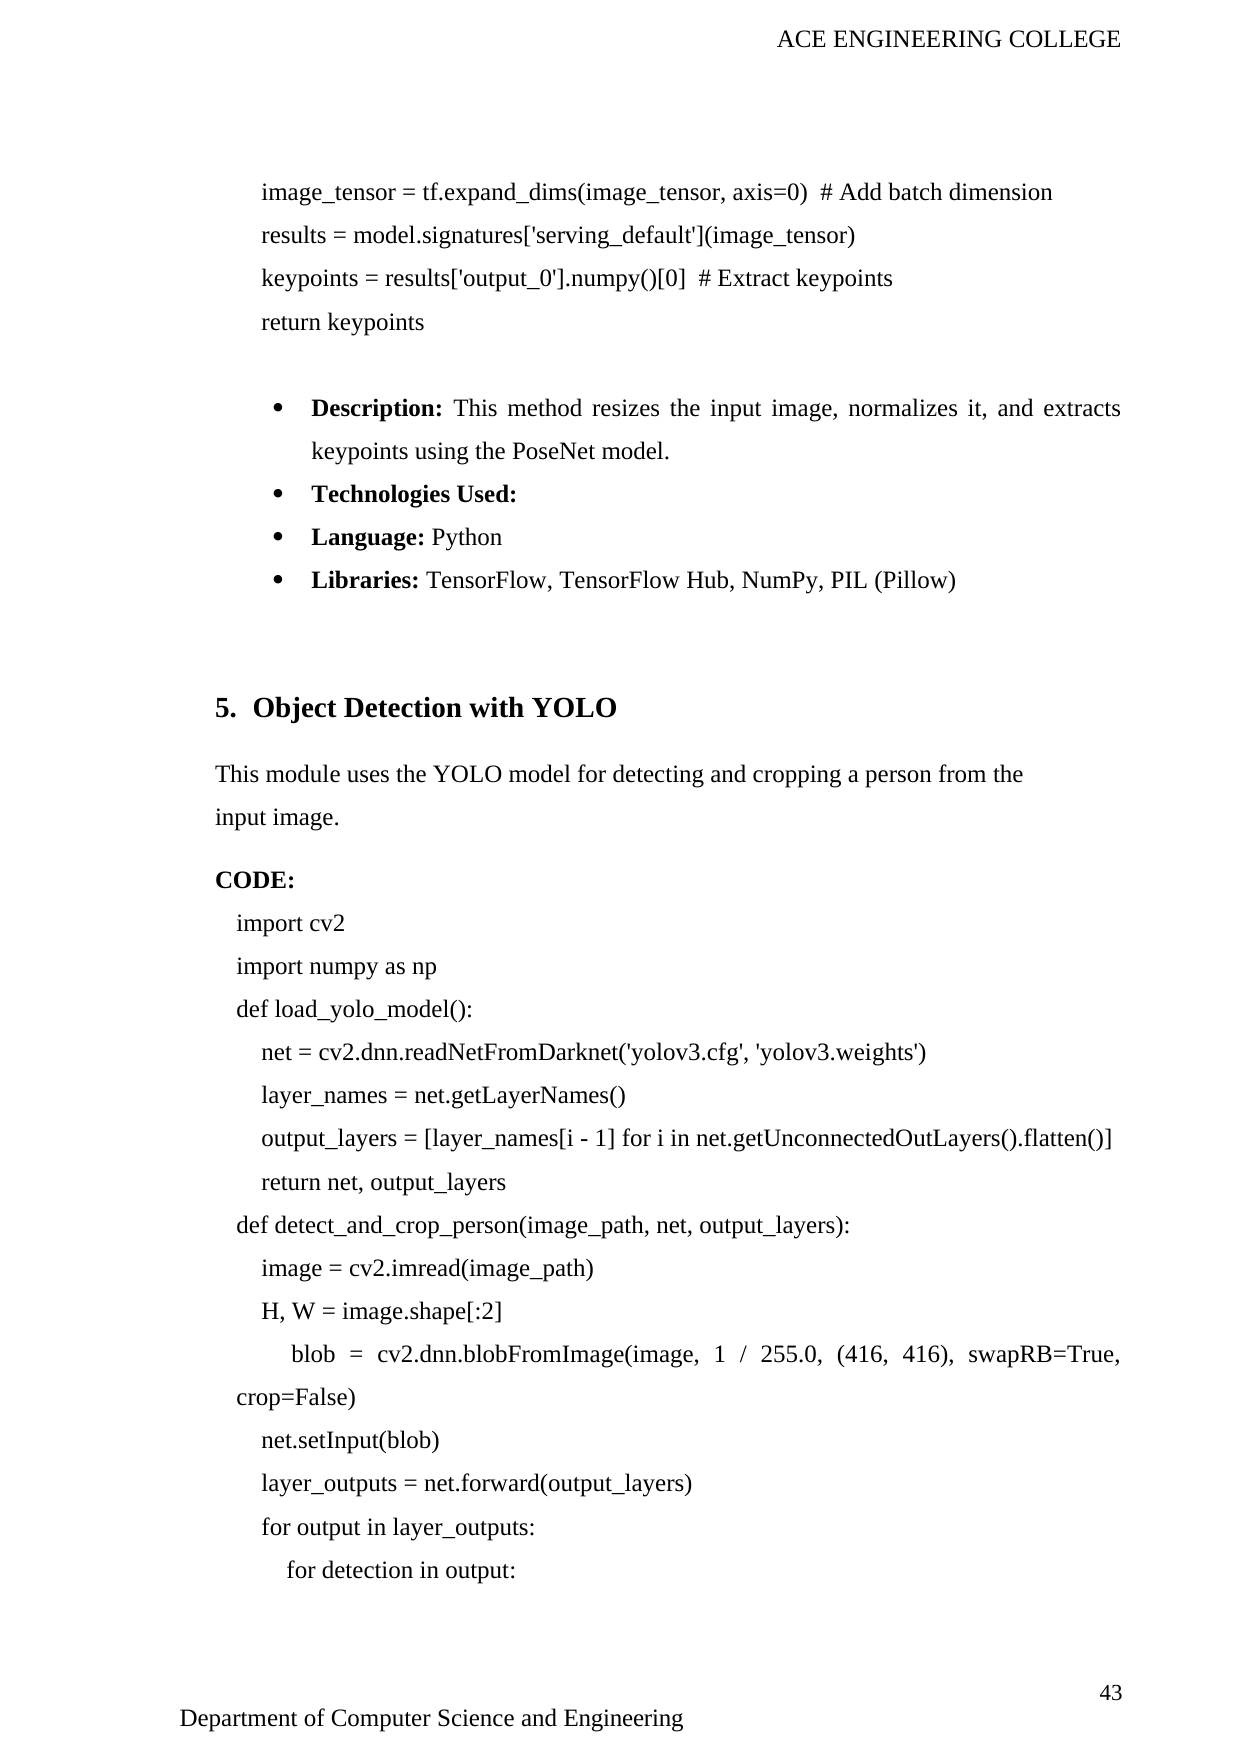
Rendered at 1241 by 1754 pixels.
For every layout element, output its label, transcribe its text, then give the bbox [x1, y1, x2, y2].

text results = model.signatures['serving_default'](image_tensor) [236, 220, 1122, 249]
text return net, output_layers [236, 1167, 1122, 1195]
list Object Detection with YOLO [215, 690, 1047, 723]
text layer_names = net.getLayerNames() [236, 1080, 1122, 1109]
text def detect_and_crop_person(image_path, net, output_layers): [236, 1210, 1122, 1238]
list Technologies Used: [274, 479, 1122, 508]
text net.setInput(blob) [236, 1425, 1122, 1454]
text def load_yolo_model(): [236, 994, 1122, 1023]
text for output in layer_outputs: [236, 1512, 1122, 1540]
text for detection in output: [236, 1555, 1122, 1583]
text image_tensor = tf.expand_dims(image_tensor, axis=0) # Add batch dimension [236, 177, 1122, 206]
text return keypoints [236, 307, 1122, 335]
text import numpy as np [236, 951, 1122, 980]
text H, W = image.shape[:2] [236, 1296, 1122, 1325]
text layer_outputs = net.forward(output_layers) [236, 1468, 1122, 1497]
text image = cv2.imread(image_path) [236, 1253, 1122, 1282]
list Libraries: TensorFlow, TensorFlow Hub, NumPy, PIL (Pillow) [274, 565, 1122, 594]
text keypoints = results['output_0'].numpy()[0] # Extract keypoints [236, 263, 1122, 292]
text CODE: [215, 865, 1047, 893]
list Language: Python [274, 522, 1122, 551]
text output_layers = [layer_names[i - 1] for i in net.getUnconnectedOutLayers().flatten()] [236, 1123, 1122, 1152]
text This module uses the YOLO model for detecting and cropping a person from the input image. [215, 759, 1047, 831]
text blob = cv2.dnn.blobFromImage(image, 1 / 255.0, (416, 416), swapRB=True, crop=False) [236, 1339, 1122, 1411]
list Description: This method resizes the input image, normalizes it, and extracts keypoints using the PoseNet model. [274, 393, 1122, 465]
text net = cv2.dnn.readNetFromDarknet('yolov3.cfg', 'yolov3.weights') [236, 1037, 1122, 1066]
text import cv2 [236, 908, 1122, 937]
